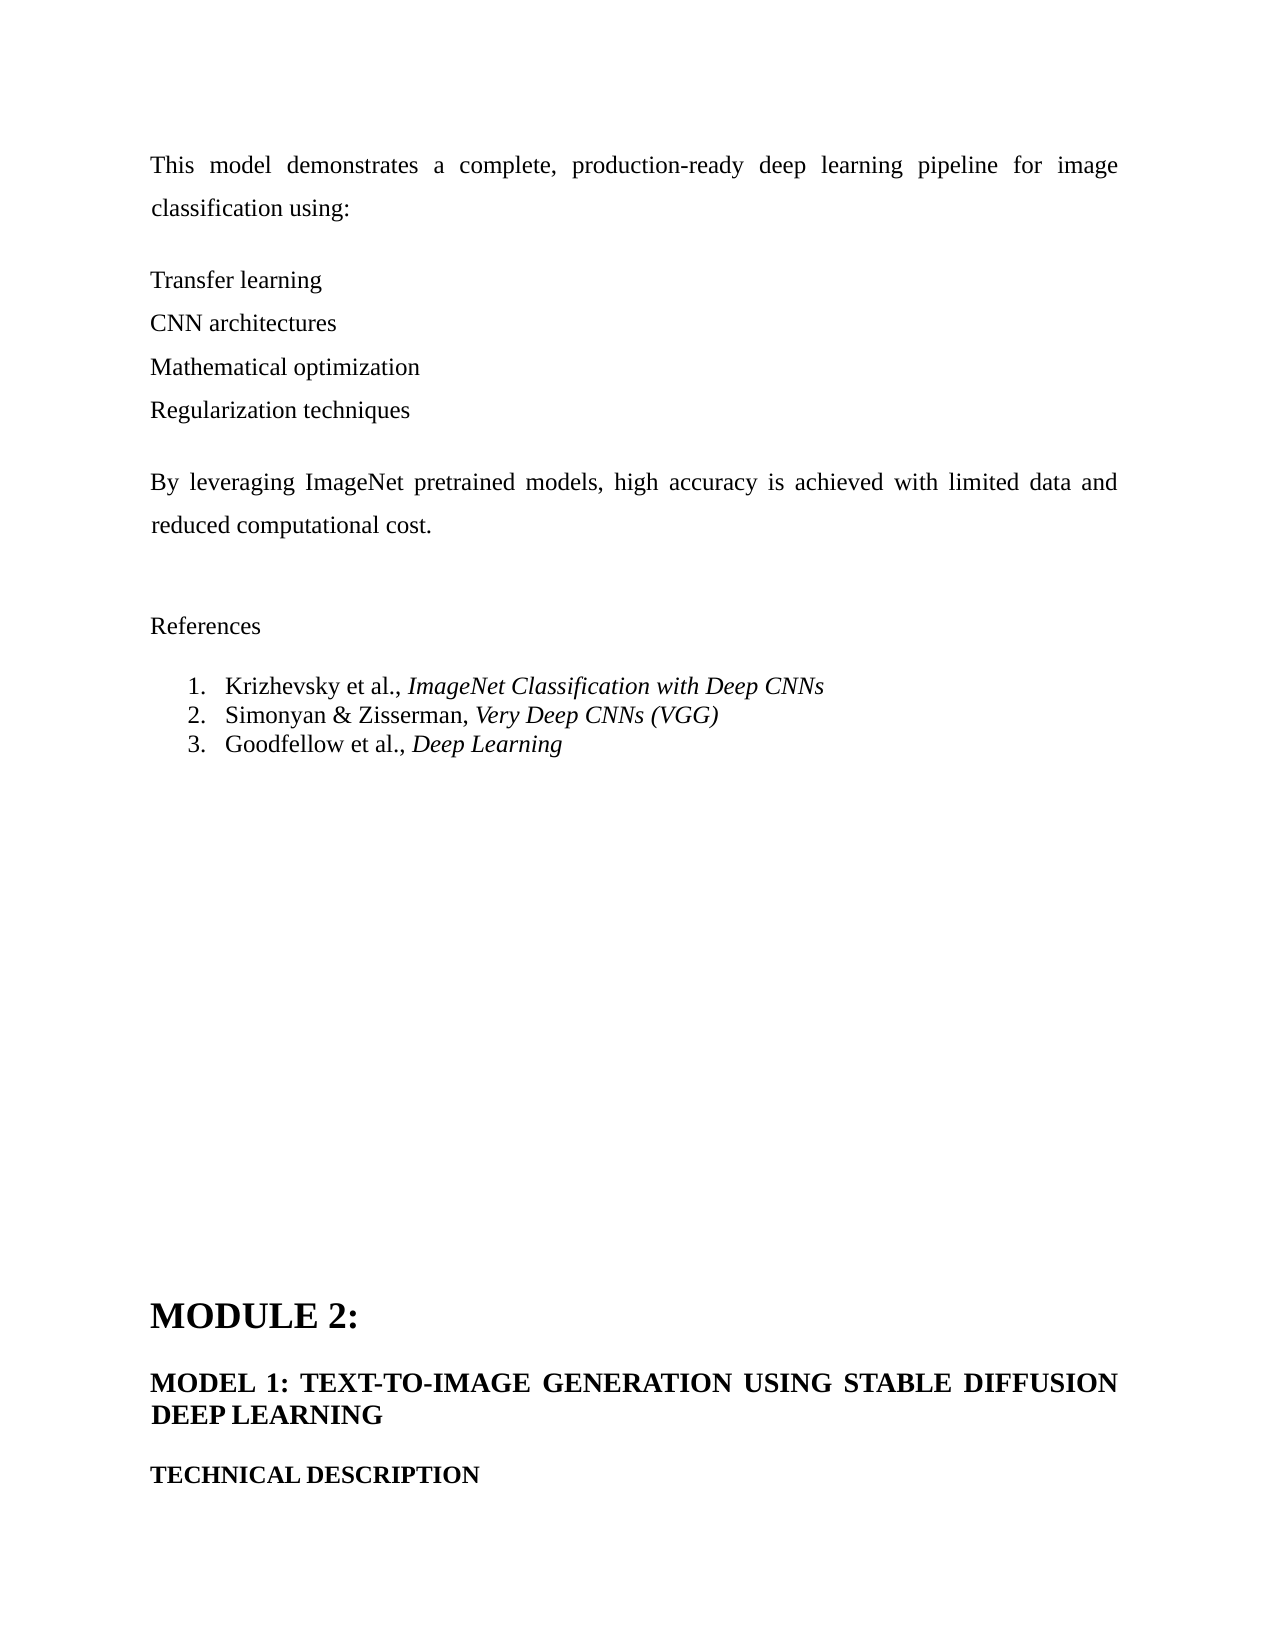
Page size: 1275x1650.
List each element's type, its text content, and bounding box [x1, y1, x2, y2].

list Goodfellow et al., Deep Learning [187, 729, 1125, 757]
text Transfer learning [150, 265, 1119, 294]
text By leveraging ImageNet pretrained models, high accuracy is achieved with limited data and reduced computational cost. [150, 467, 1119, 539]
list Simonyan & Zisserman, Very Deep CNNs (VGG) [187, 700, 1125, 729]
text CNN architectures [150, 308, 1119, 337]
subtitle Model 1: Text-to-Image Generation using STABLE DIFFUSION Deep Learning [150, 1366, 1119, 1431]
text References [150, 611, 1119, 640]
text Mathematical optimization [150, 352, 1119, 380]
text This model demonstrates a complete, production-ready deep learning pipeline for image classification using: [150, 150, 1119, 222]
text Regularization techniques [150, 395, 1119, 423]
list Krizhevsky et al., ImageNet Classification with Deep CNNs [187, 671, 1125, 700]
subtitle Module 2: [150, 1293, 1119, 1337]
text Technical DESCRIPTION [150, 1460, 1119, 1488]
